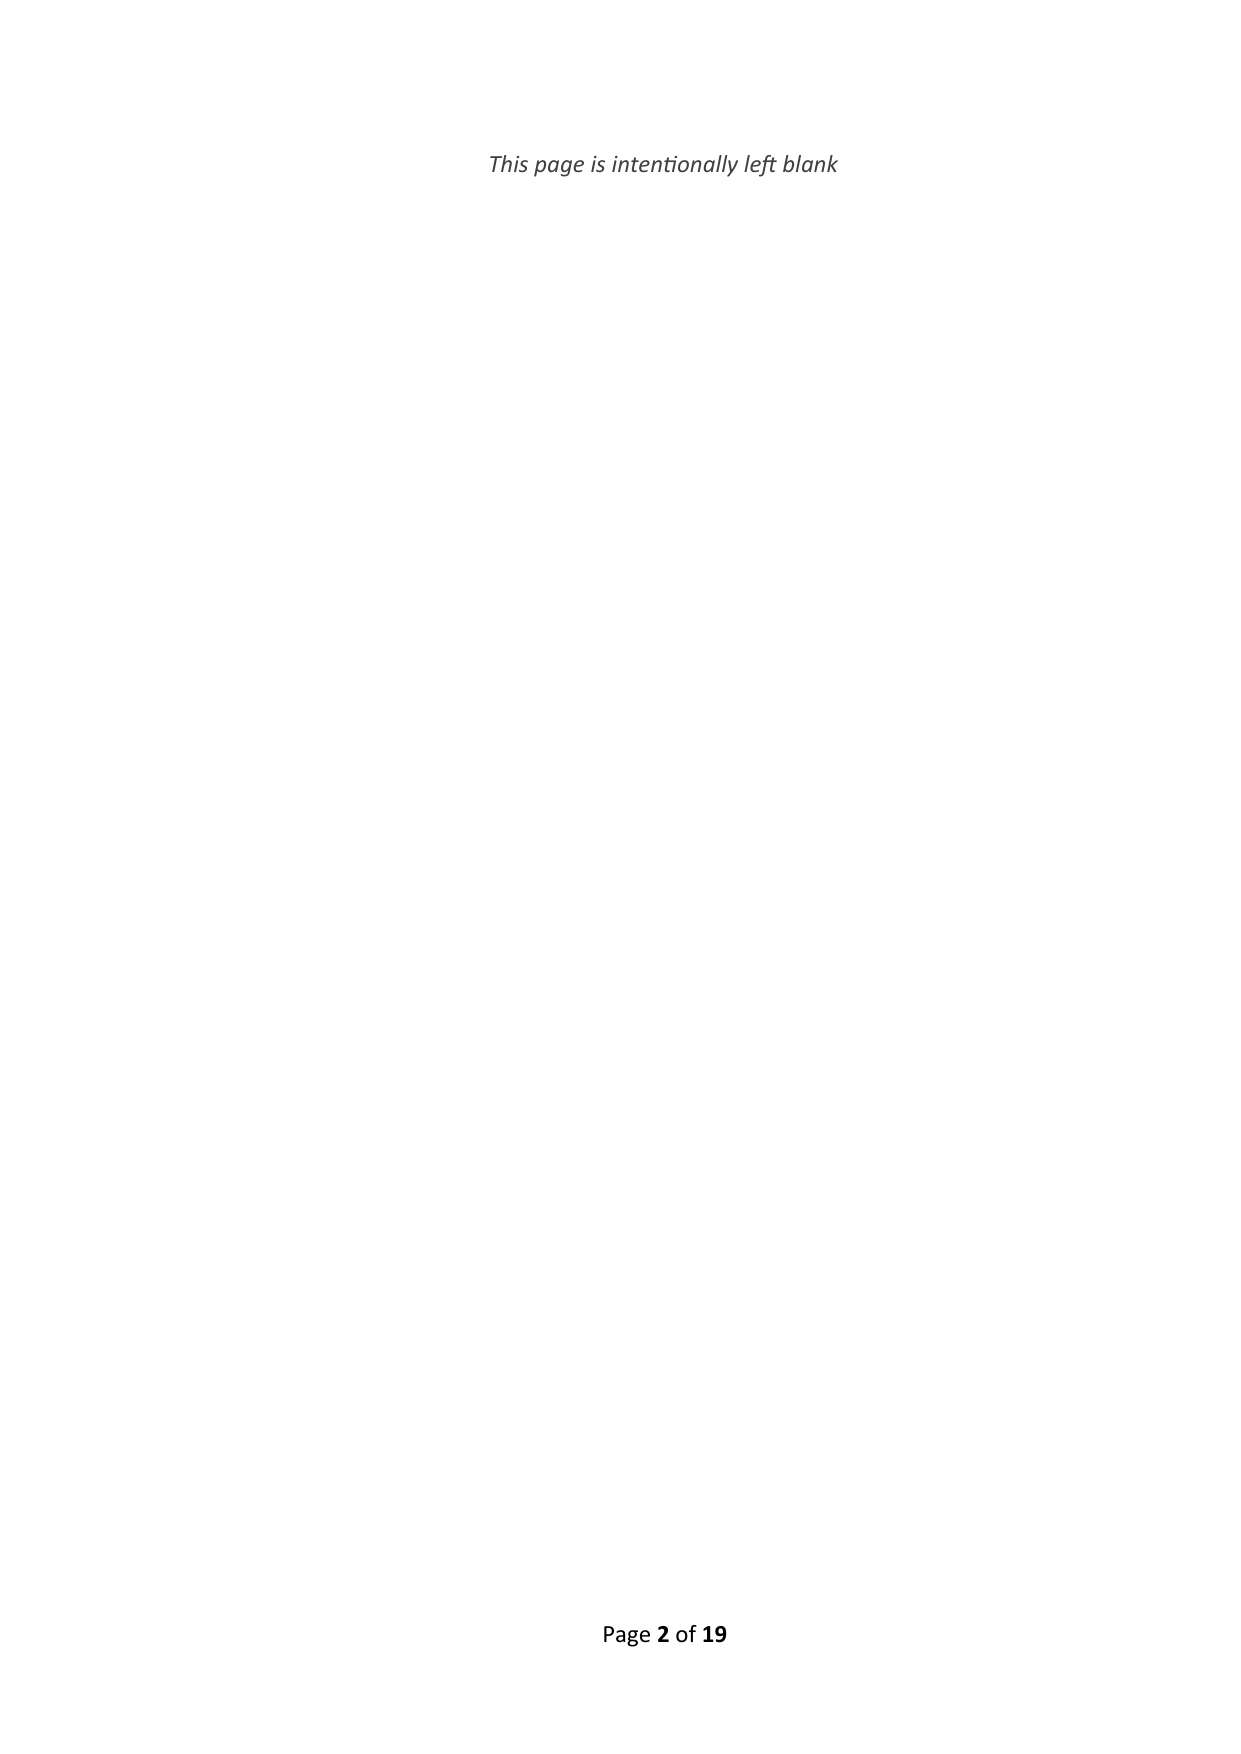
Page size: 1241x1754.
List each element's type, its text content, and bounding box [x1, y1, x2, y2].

text This page is intentionally left blank [207, 148, 1122, 178]
